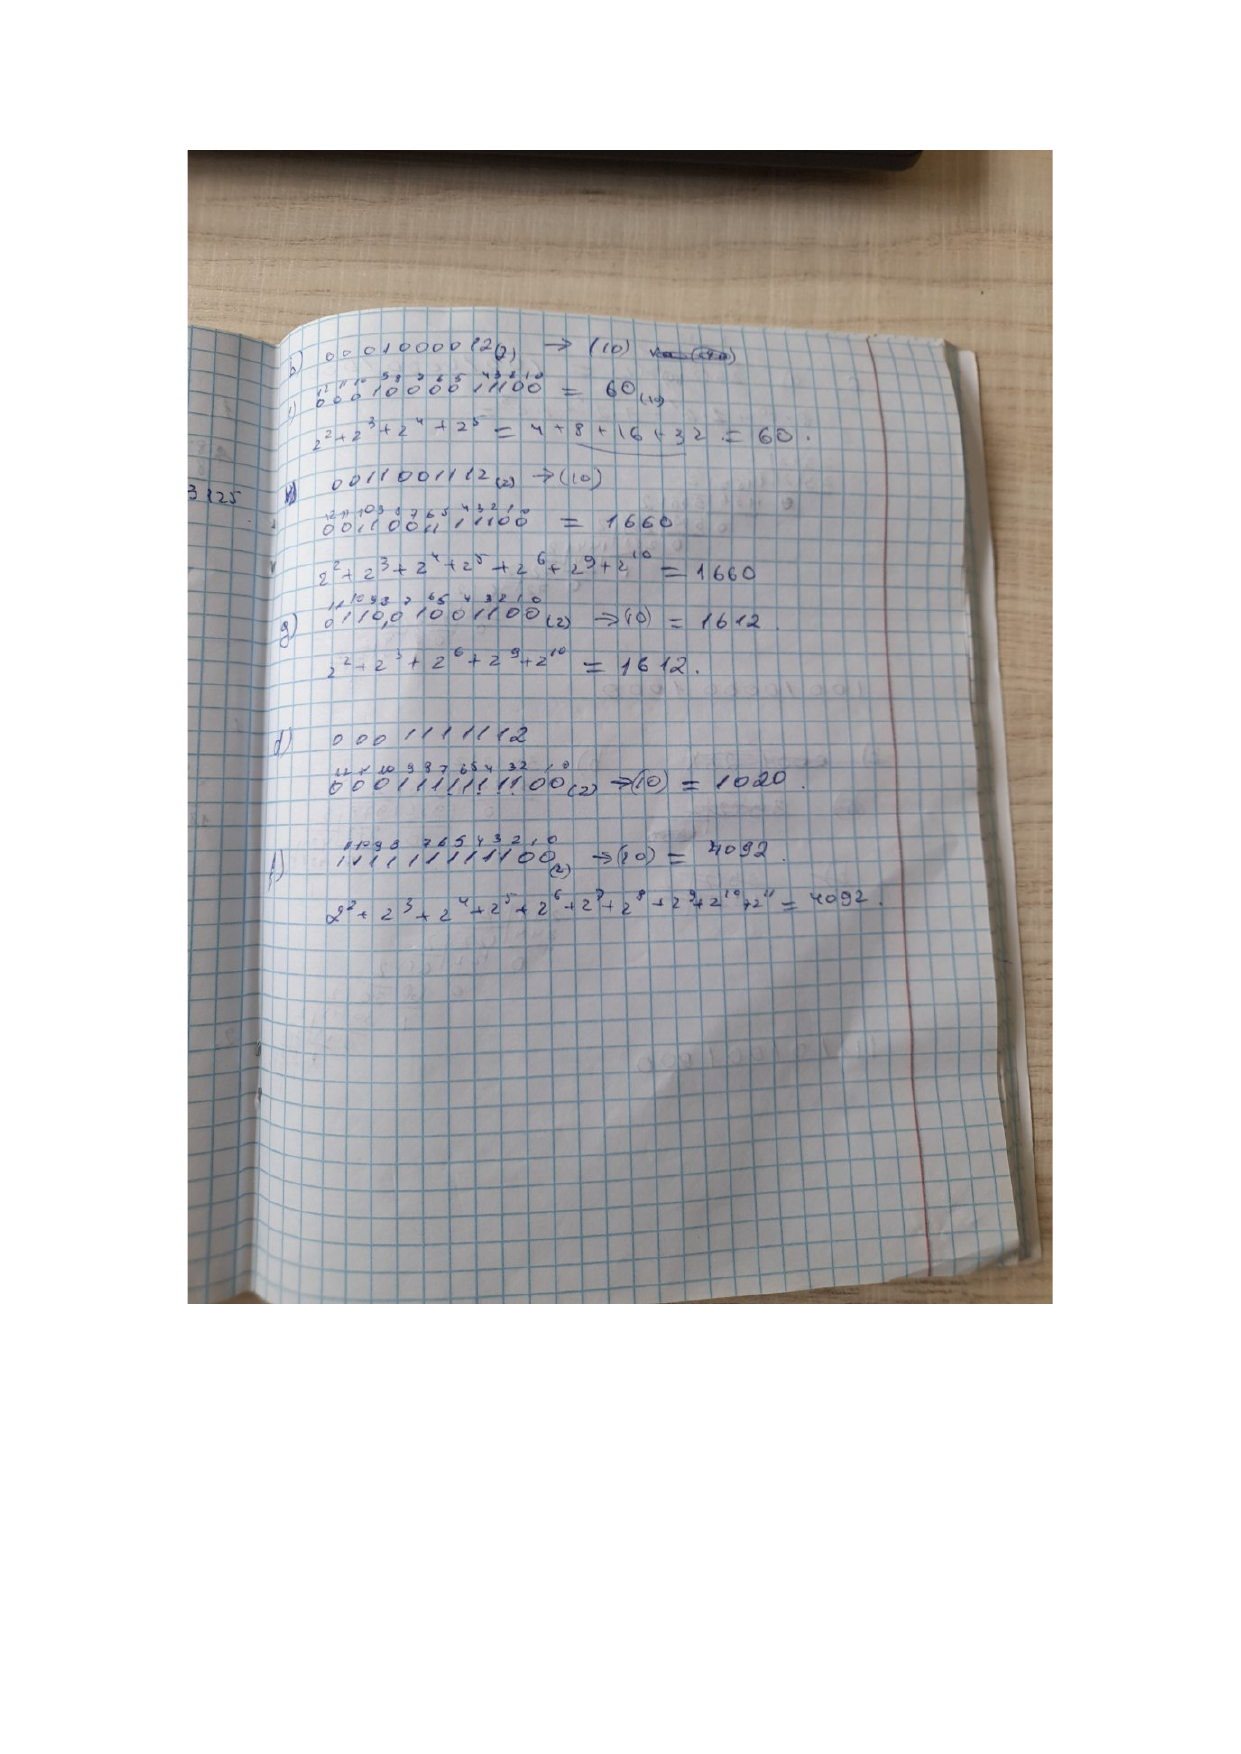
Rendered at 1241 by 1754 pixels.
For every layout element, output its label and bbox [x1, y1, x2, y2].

picture [187, 150, 1053, 1304]
